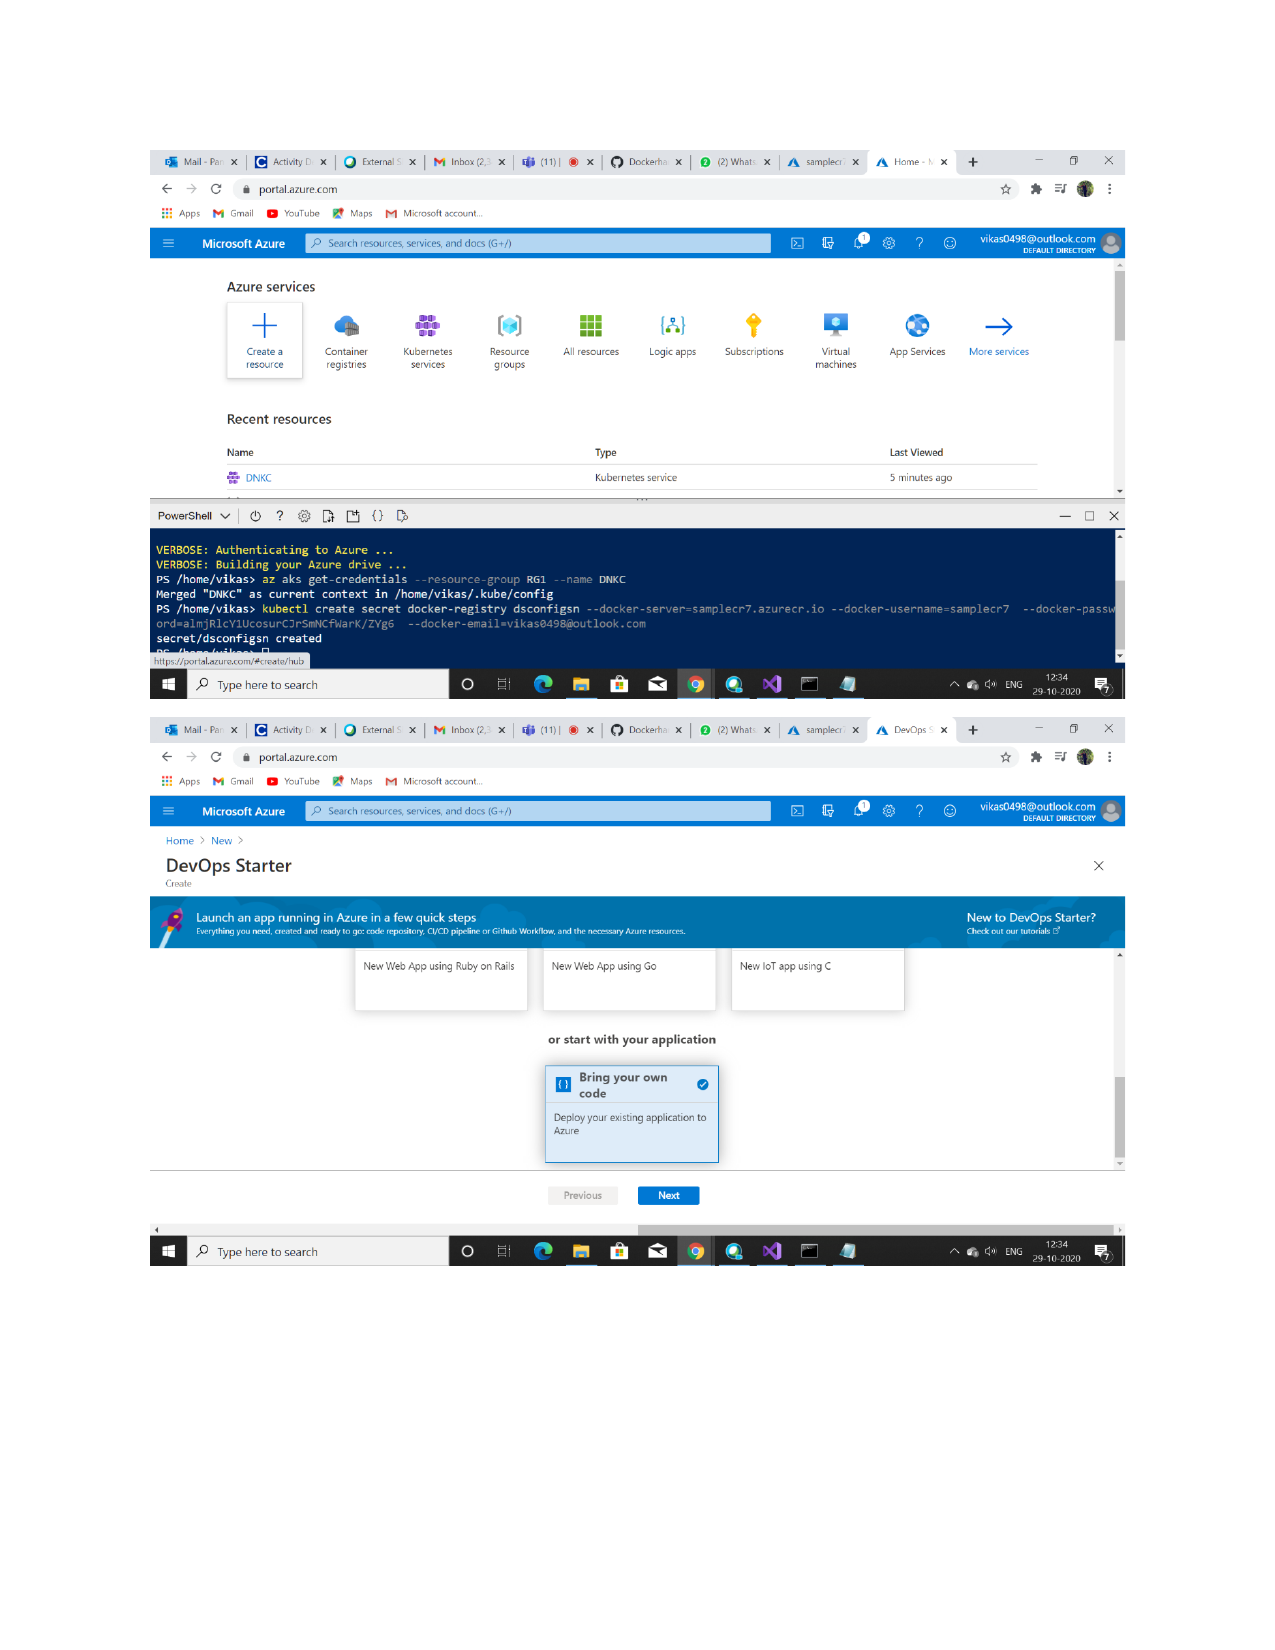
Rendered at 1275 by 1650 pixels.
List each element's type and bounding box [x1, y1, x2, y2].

picture [150, 717, 1125, 896]
picture [150, 150, 1125, 699]
picture [150, 908, 1125, 1266]
picture [972, 914, 978, 921]
picture [328, 929, 339, 933]
picture [1034, 929, 1049, 933]
